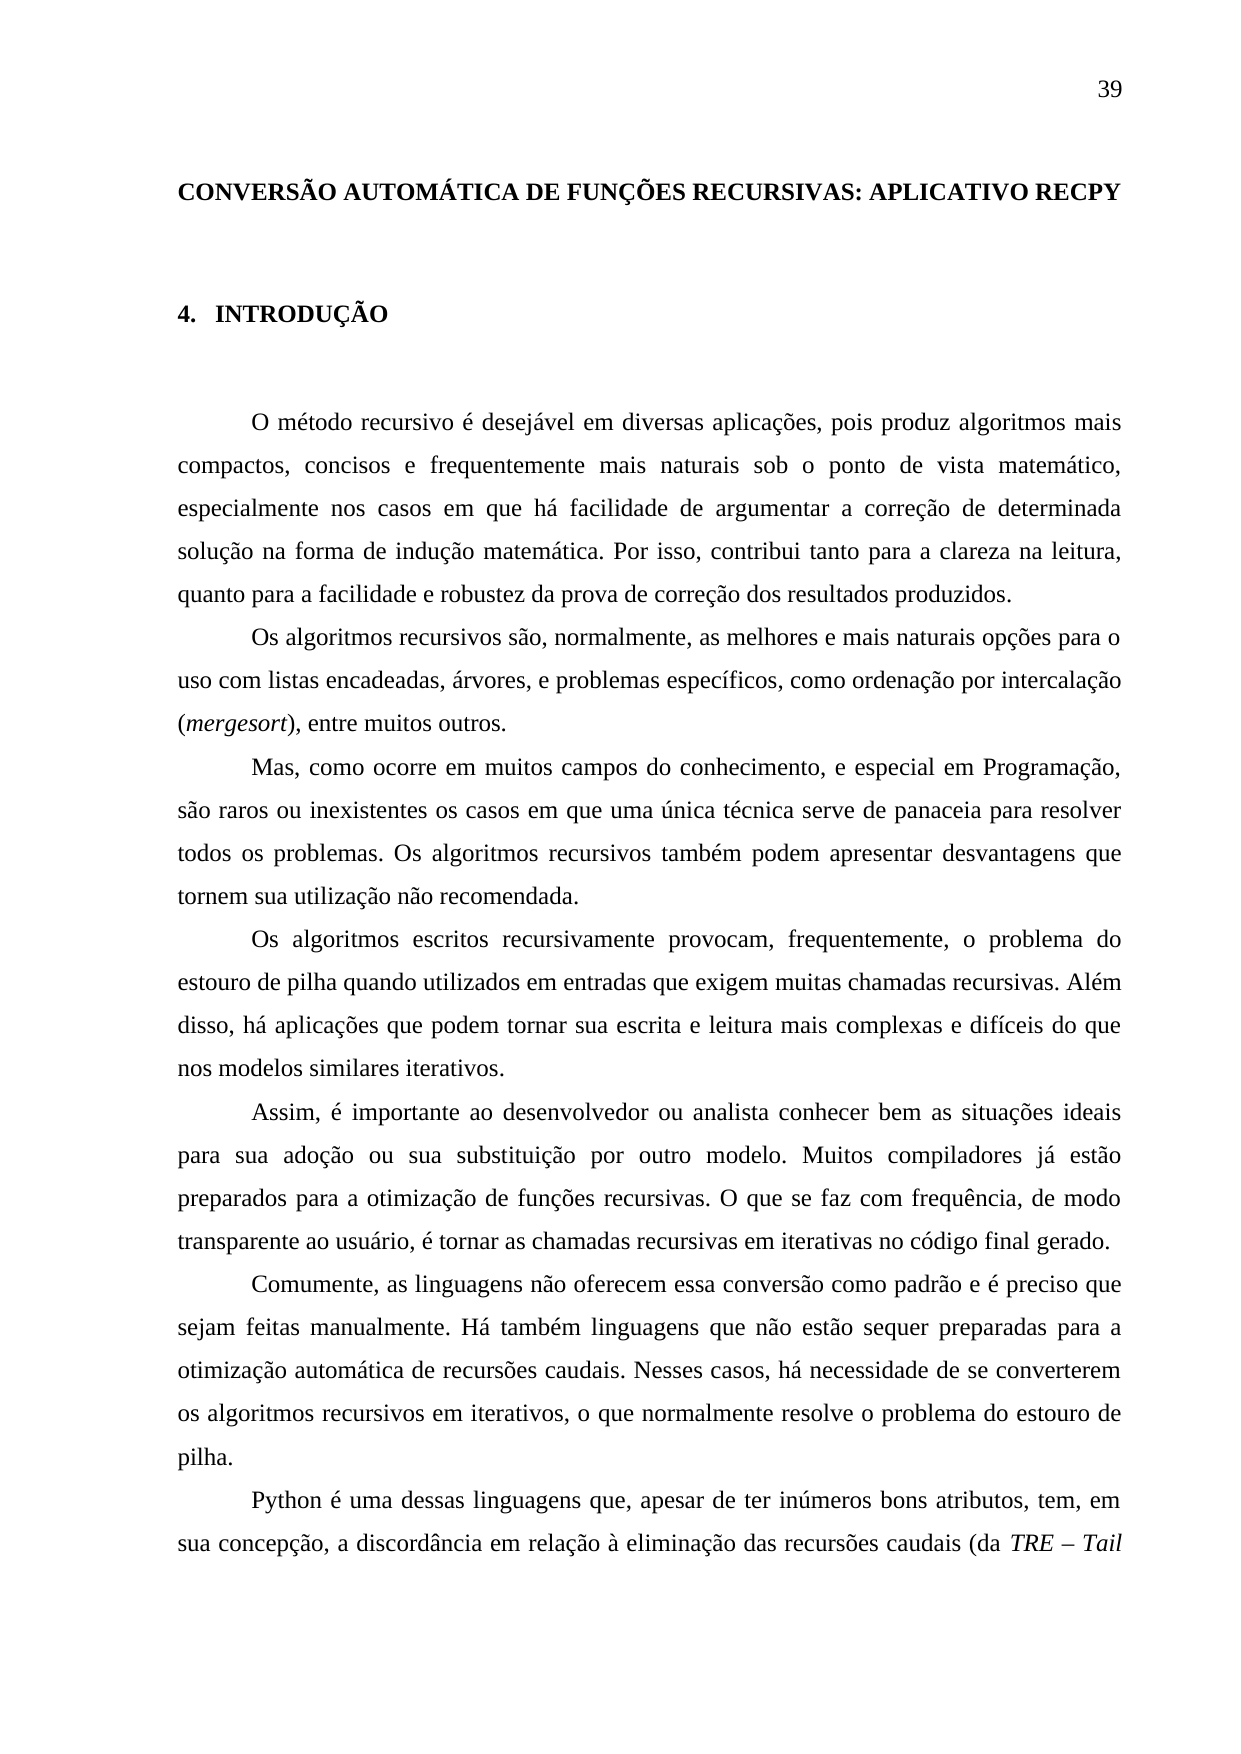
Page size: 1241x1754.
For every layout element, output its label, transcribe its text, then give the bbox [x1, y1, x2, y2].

text O método recursivo é desejável em diversas aplicações, pois produz algoritmos mais compactos, concisos e frequentemente mais naturais sob o ponto de vista matemático, especialmente nos casos em que há facilidade de argumentar a correção de determinada solução na forma de indução matemática. Por isso, contribui tanto para a clareza na leitura, quanto para a facilidade e robustez da prova de correção dos resultados produzidos. [177, 407, 1122, 608]
text CONVERSÃO AUTOMÁTICA DE FUNÇÕES RECURSIVAS: APLICATIVO RECPY [177, 177, 1122, 206]
text Assim, é importante ao desenvolvedor ou analista conhecer bem as situações ideais para sua adoção ou sua substituição por outro modelo. Muitos compiladores já estão preparados para a otimização de funções recursivas. O que se faz com frequência, de modo transparente ao usuário, é tornar as chamadas recursivas em iterativas no código final gerado. [177, 1097, 1122, 1255]
text Comumente, as linguagens não oferecem essa conversão como padrão e é preciso que sejam feitas manualmente. Há também linguagens que não estão sequer preparadas para a otimização automática de recursões caudais. Nesses casos, há necessidade de se converterem os algoritmos recursivos em iterativos, o que normalmente resolve o problema do estouro de pilha. [177, 1269, 1122, 1470]
text Mas, como ocorre em muitos campos do conhecimento, e especial em Programação, são raros ou inexistentes os casos em que uma única técnica serve de panaceia para resolver todos os problemas. Os algoritmos recursivos também podem apresentar desvantagens que tornem sua utilização não recomendada. [177, 752, 1122, 910]
text Os algoritmos recursivos são, normalmente, as melhores e mais naturais opções para o uso com listas encadeadas, árvores, e problemas específicos, como ordenação por intercalação (mergesort), entre muitos outros. [177, 622, 1122, 737]
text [177, 1485, 1122, 1557]
text INTRODUÇÃO [177, 299, 1122, 328]
text Os algoritmos escritos recursivamente provocam, frequentemente, o problema do estouro de pilha quando utilizados em entradas que exigem muitas chamadas recursivas. Além disso, há aplicações que podem tornar sua escrita e leitura mais complexas e difíceis do que nos modelos similares iterativos. [177, 924, 1122, 1082]
